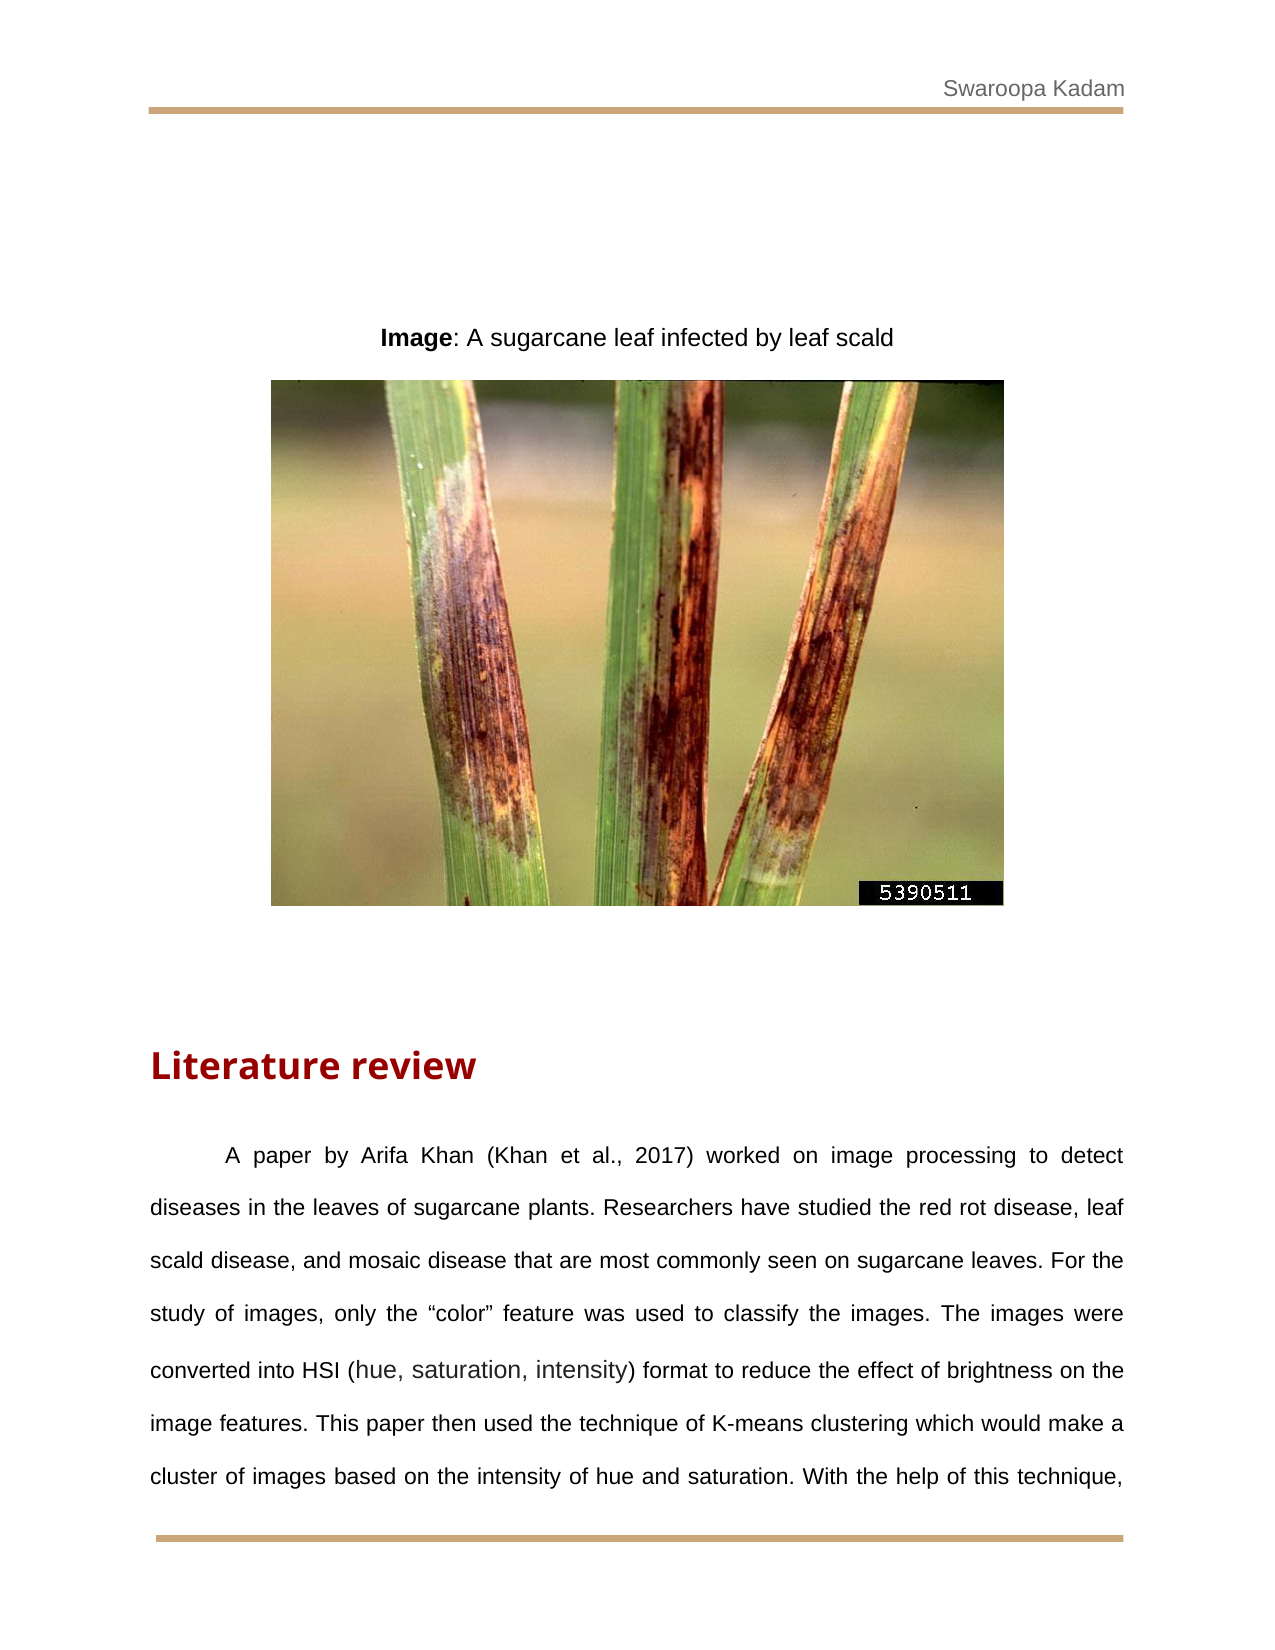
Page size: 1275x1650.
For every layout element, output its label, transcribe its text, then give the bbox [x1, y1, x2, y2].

picture [148, 107, 1124, 114]
picture [271, 380, 1004, 906]
text Image: A sugarcane leaf infected by leaf scald [150, 322, 1125, 351]
subtitle Literature review [150, 1039, 1125, 1091]
picture [156, 1535, 1124, 1542]
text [150, 1142, 1125, 1489]
